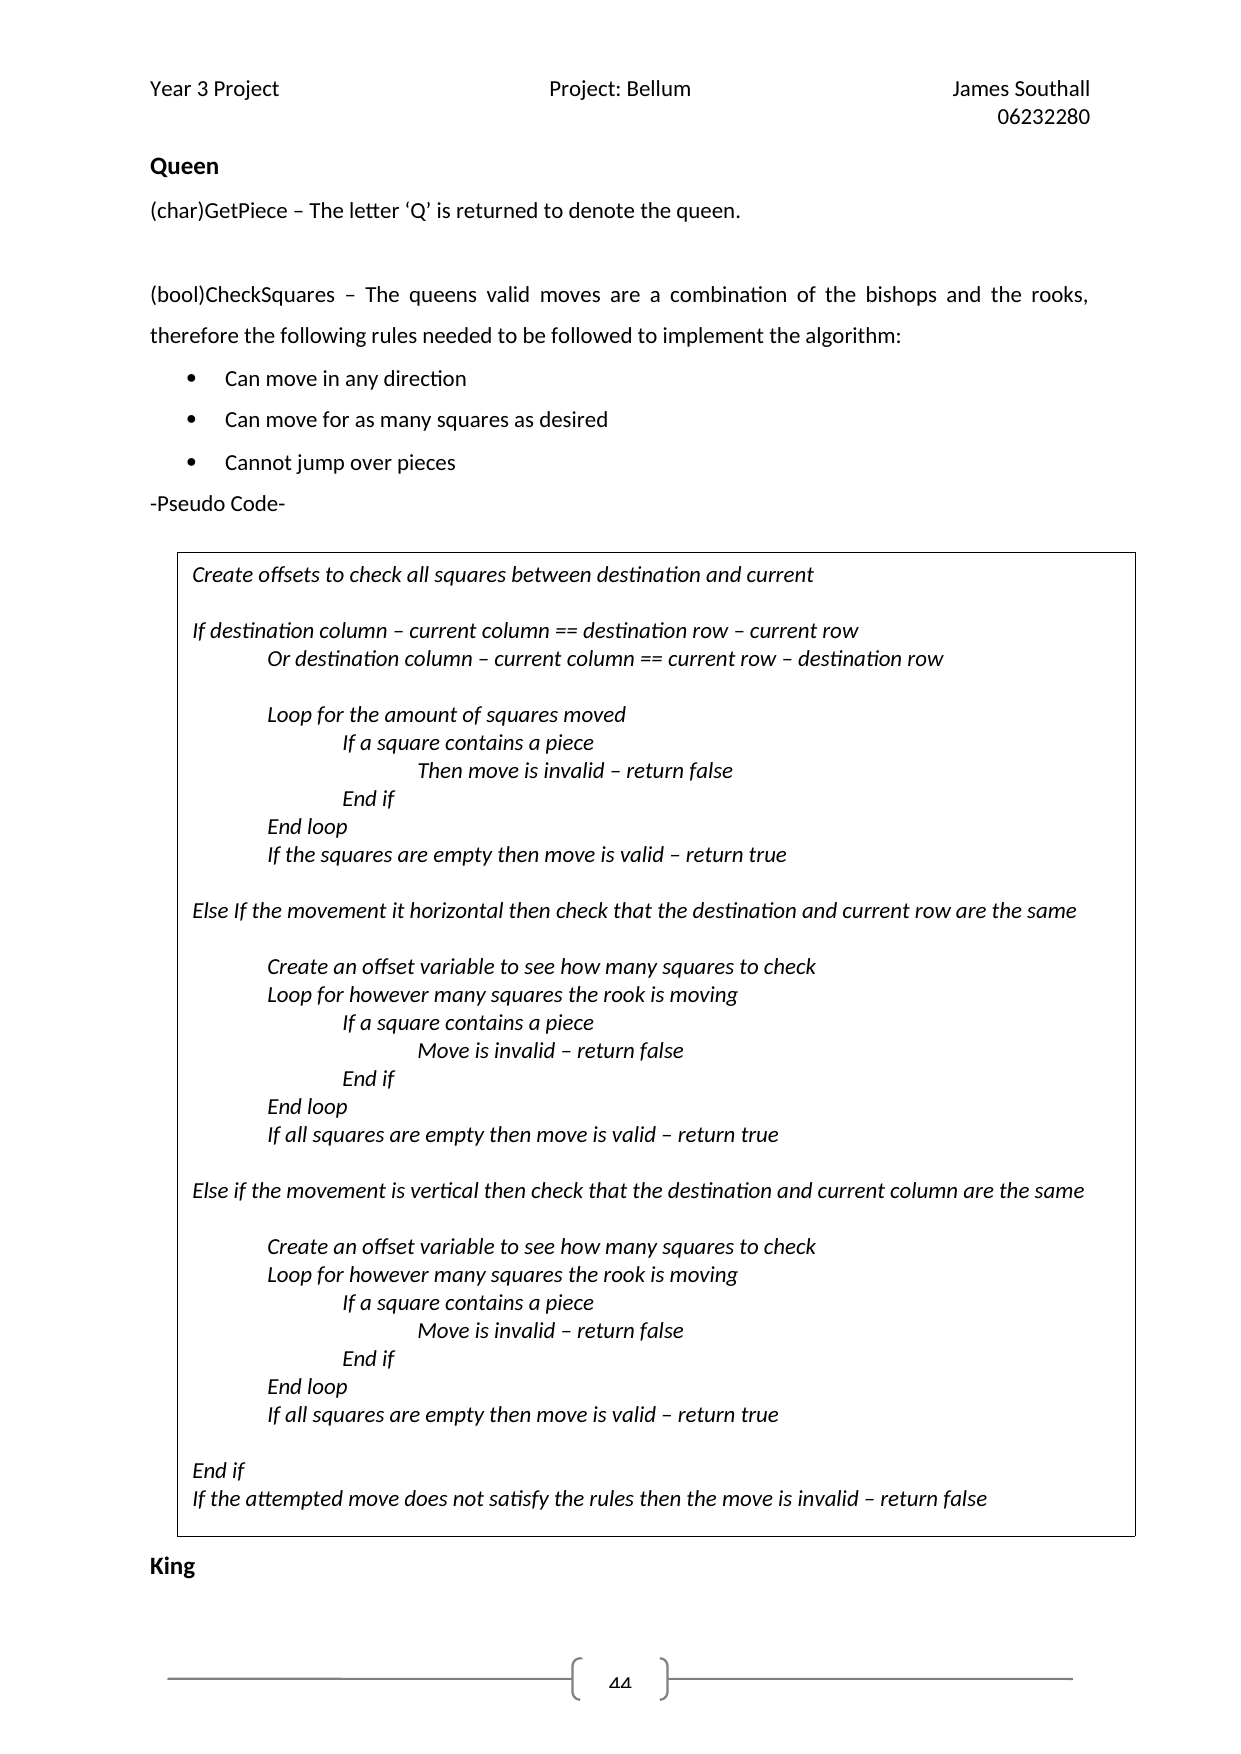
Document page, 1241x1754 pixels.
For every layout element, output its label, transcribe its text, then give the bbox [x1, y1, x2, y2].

list Can move in any direction [187, 364, 1090, 392]
text Queen [150, 150, 1090, 181]
text -Pseudo Code- [150, 489, 1090, 518]
list Cannot jump over pieces [187, 448, 1090, 476]
text King [150, 573, 1090, 1581]
text (char)GetPiece – The letter ‘Q’ is returned to denote the queen. [150, 196, 1090, 224]
text (bool)CheckSquares – The queens valid moves are a combination of the bishops and the rooks, therefore the following rules needed to be followed to implement the algorithm: [150, 280, 1090, 350]
list Can move for as many squares as desired [187, 406, 1090, 434]
